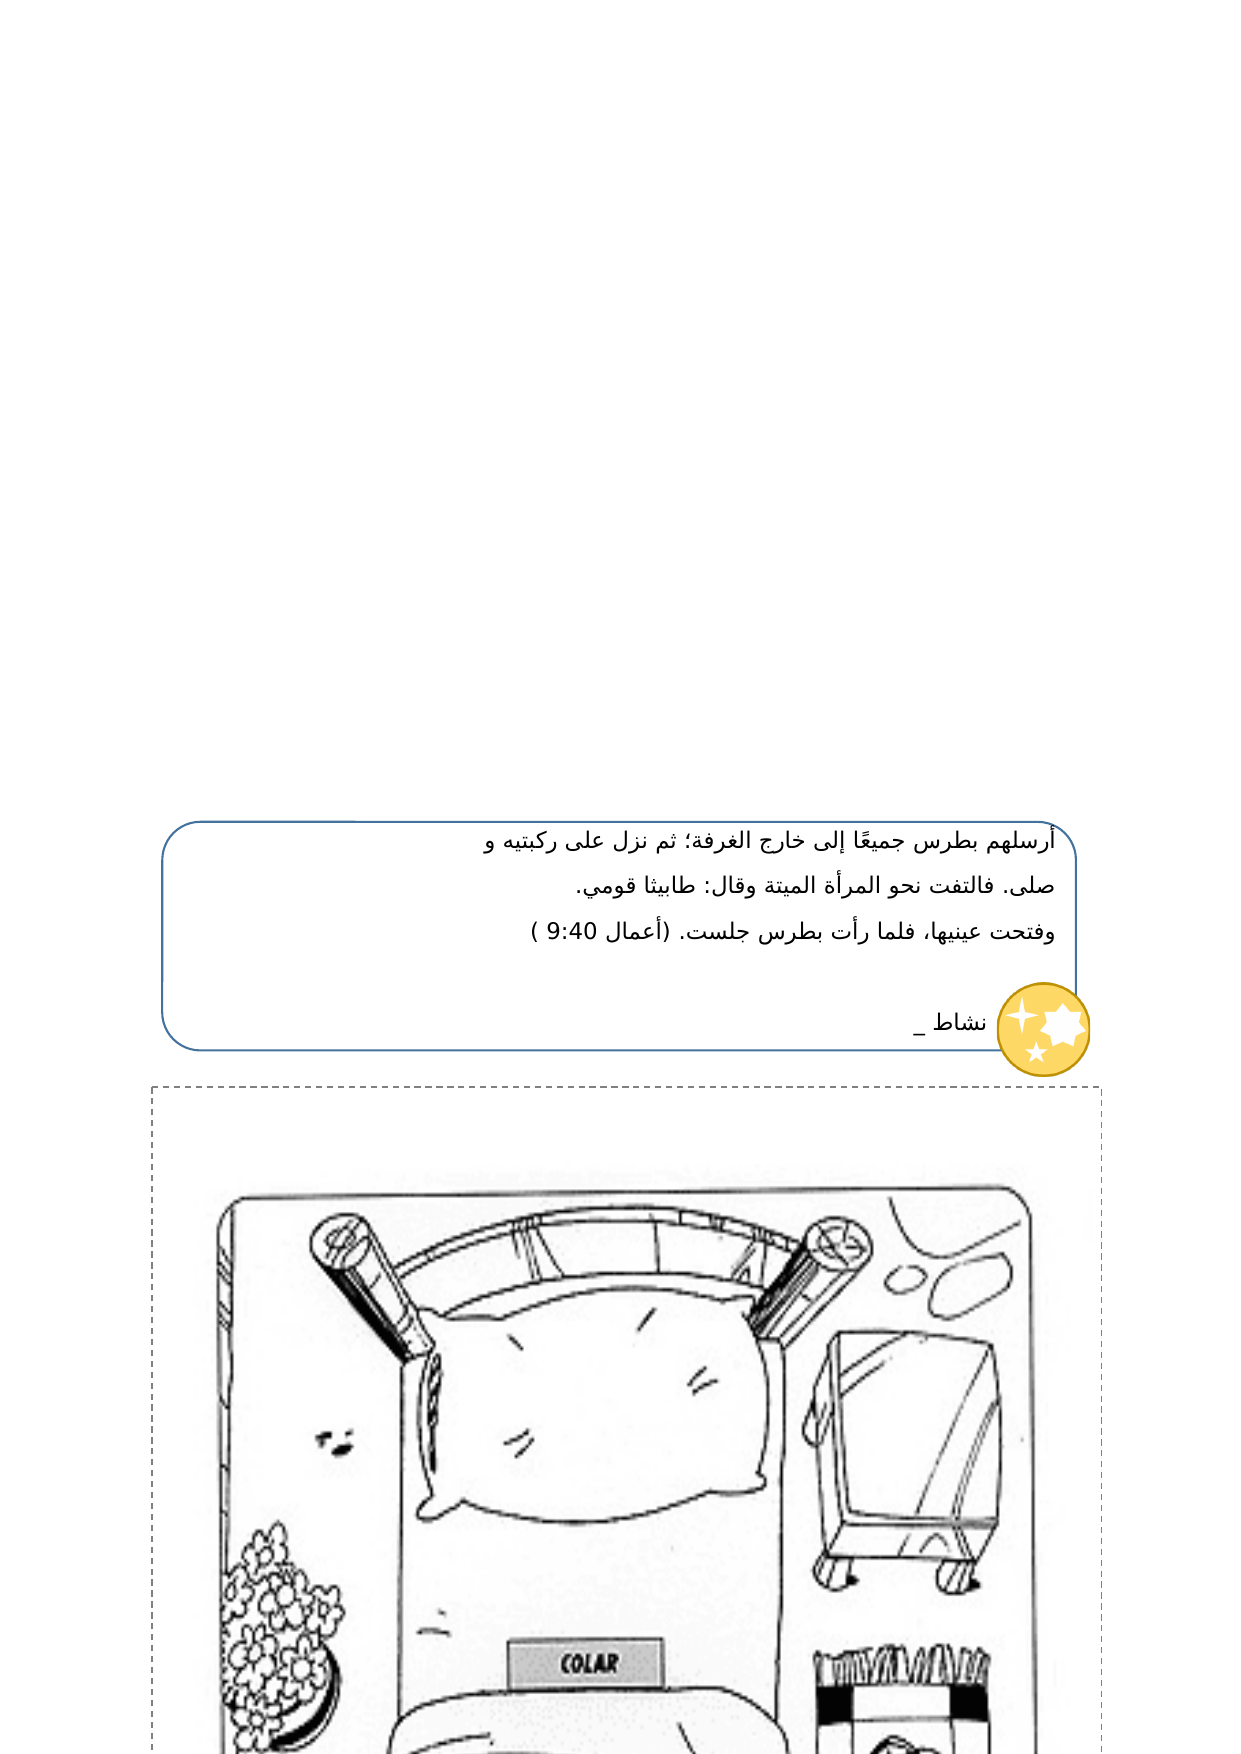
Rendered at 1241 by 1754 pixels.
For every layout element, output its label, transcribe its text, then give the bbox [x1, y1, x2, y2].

picture [152, 1087, 1101, 1754]
picture [996, 982, 1091, 1077]
text أرسلهم بطرس جميعًا إلى خارج الغرفة؛ ثم نزل على ركبتيه و [150, 827, 1090, 854]
text وفتحت عينيها، فلما رأت بطرس جلست. (أعمال 9:40 ) [150, 918, 1090, 945]
text نشاط _ [150, 1009, 996, 1036]
text صلى. فالتفت نحو المرأة الميتة وقال: طابيثا قومي. [150, 873, 1090, 899]
